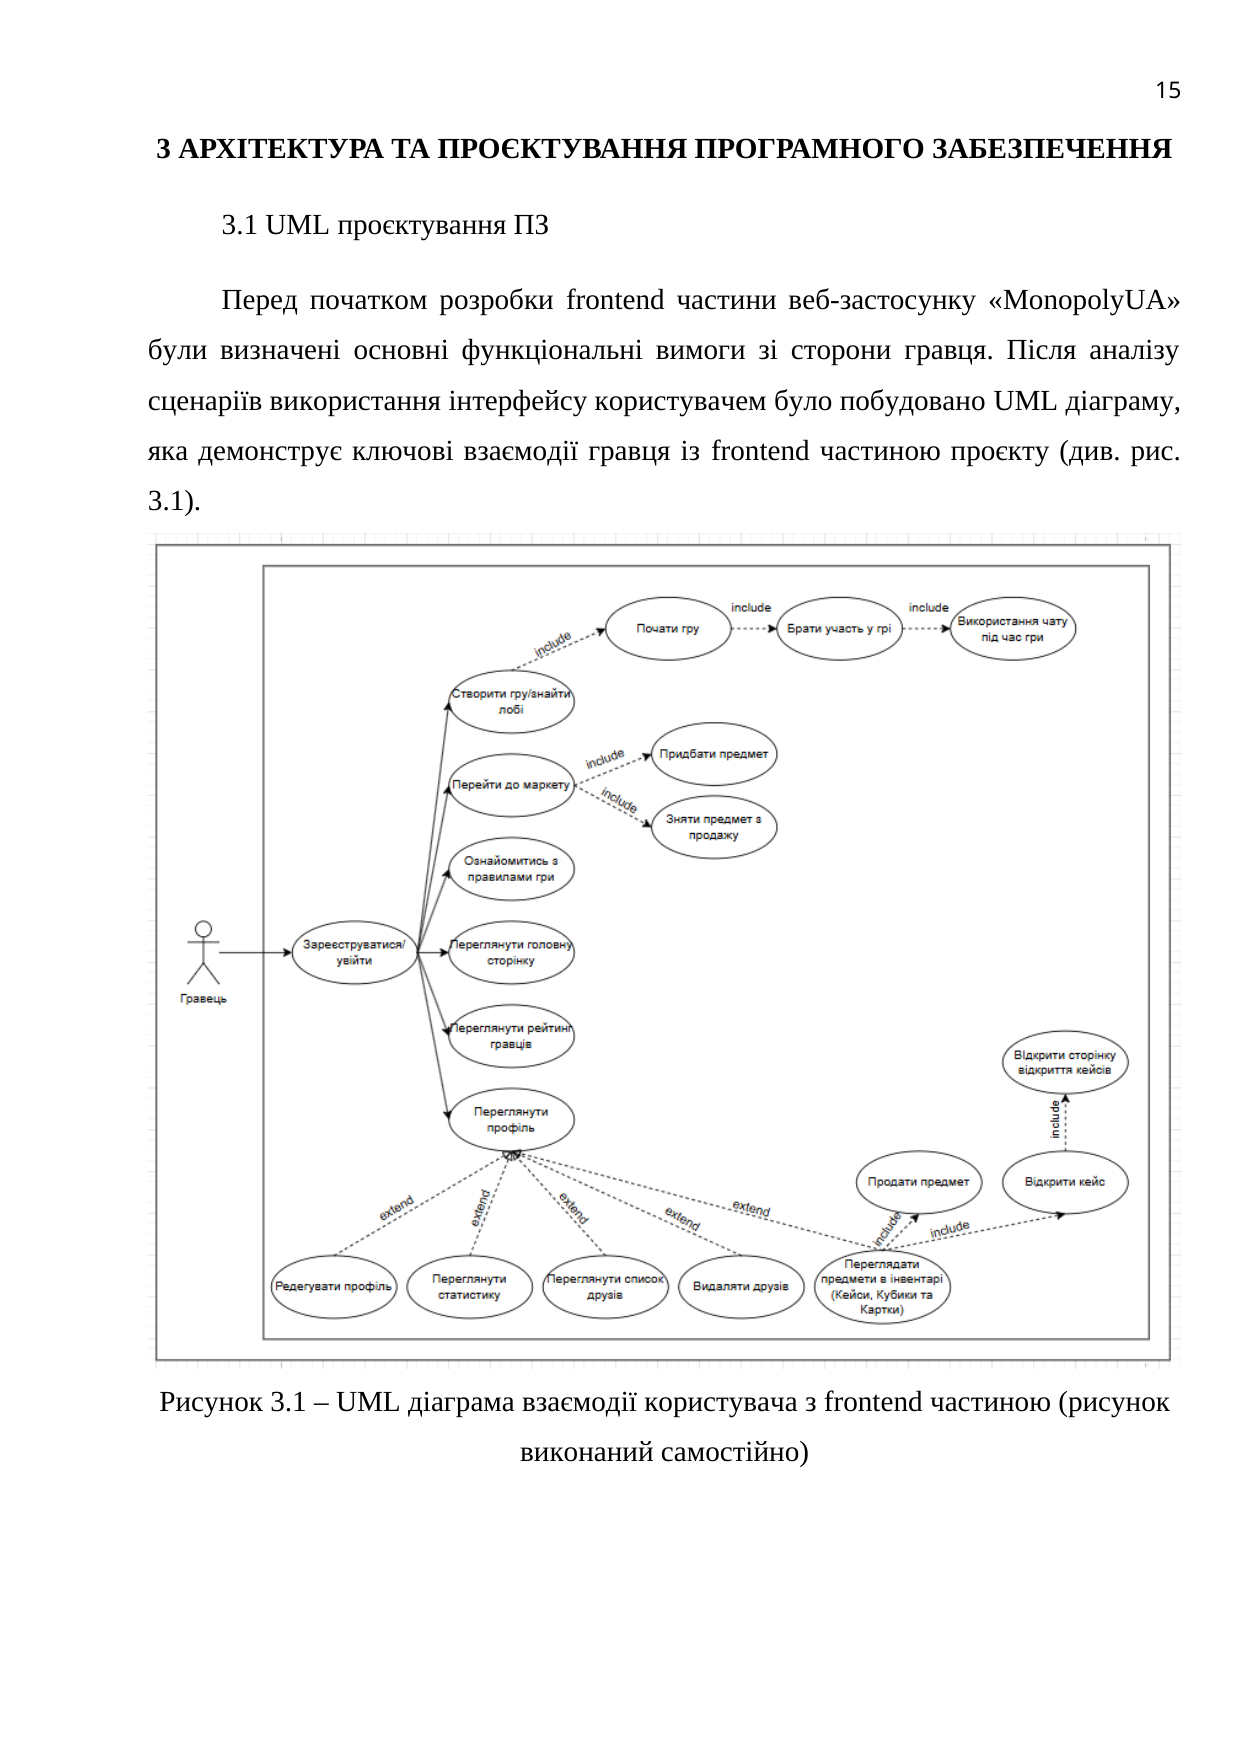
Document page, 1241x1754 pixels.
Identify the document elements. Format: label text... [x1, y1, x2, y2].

text Перед початком розробки frontend частини веб-застосунку «MonopolyUA» були визначені основні функціональні вимоги зі сторони гравця. Після аналізу сценаріїв використання інтерфейсу користувачем було побудовано UML діаграму, яка демонструє ключові взаємодії гравця із frontend частиною проєкту (див. рис. 3.1). [148, 282, 1181, 517]
text Рисунок 3.1 – UML діаграма взаємодії користувача з frontend частиною (рисунок виконаний самостійно) [148, 1384, 1181, 1468]
subtitle 3 АРХІТЕКТУРА ТА ПРОЄКТУВАННЯ ПРОГРАМНОГО ЗАБЕЗПЕЧЕННЯ [148, 131, 1181, 165]
subtitle 3.1 UML проєктування ПЗ [148, 207, 1181, 240]
picture [147, 533, 1182, 1369]
